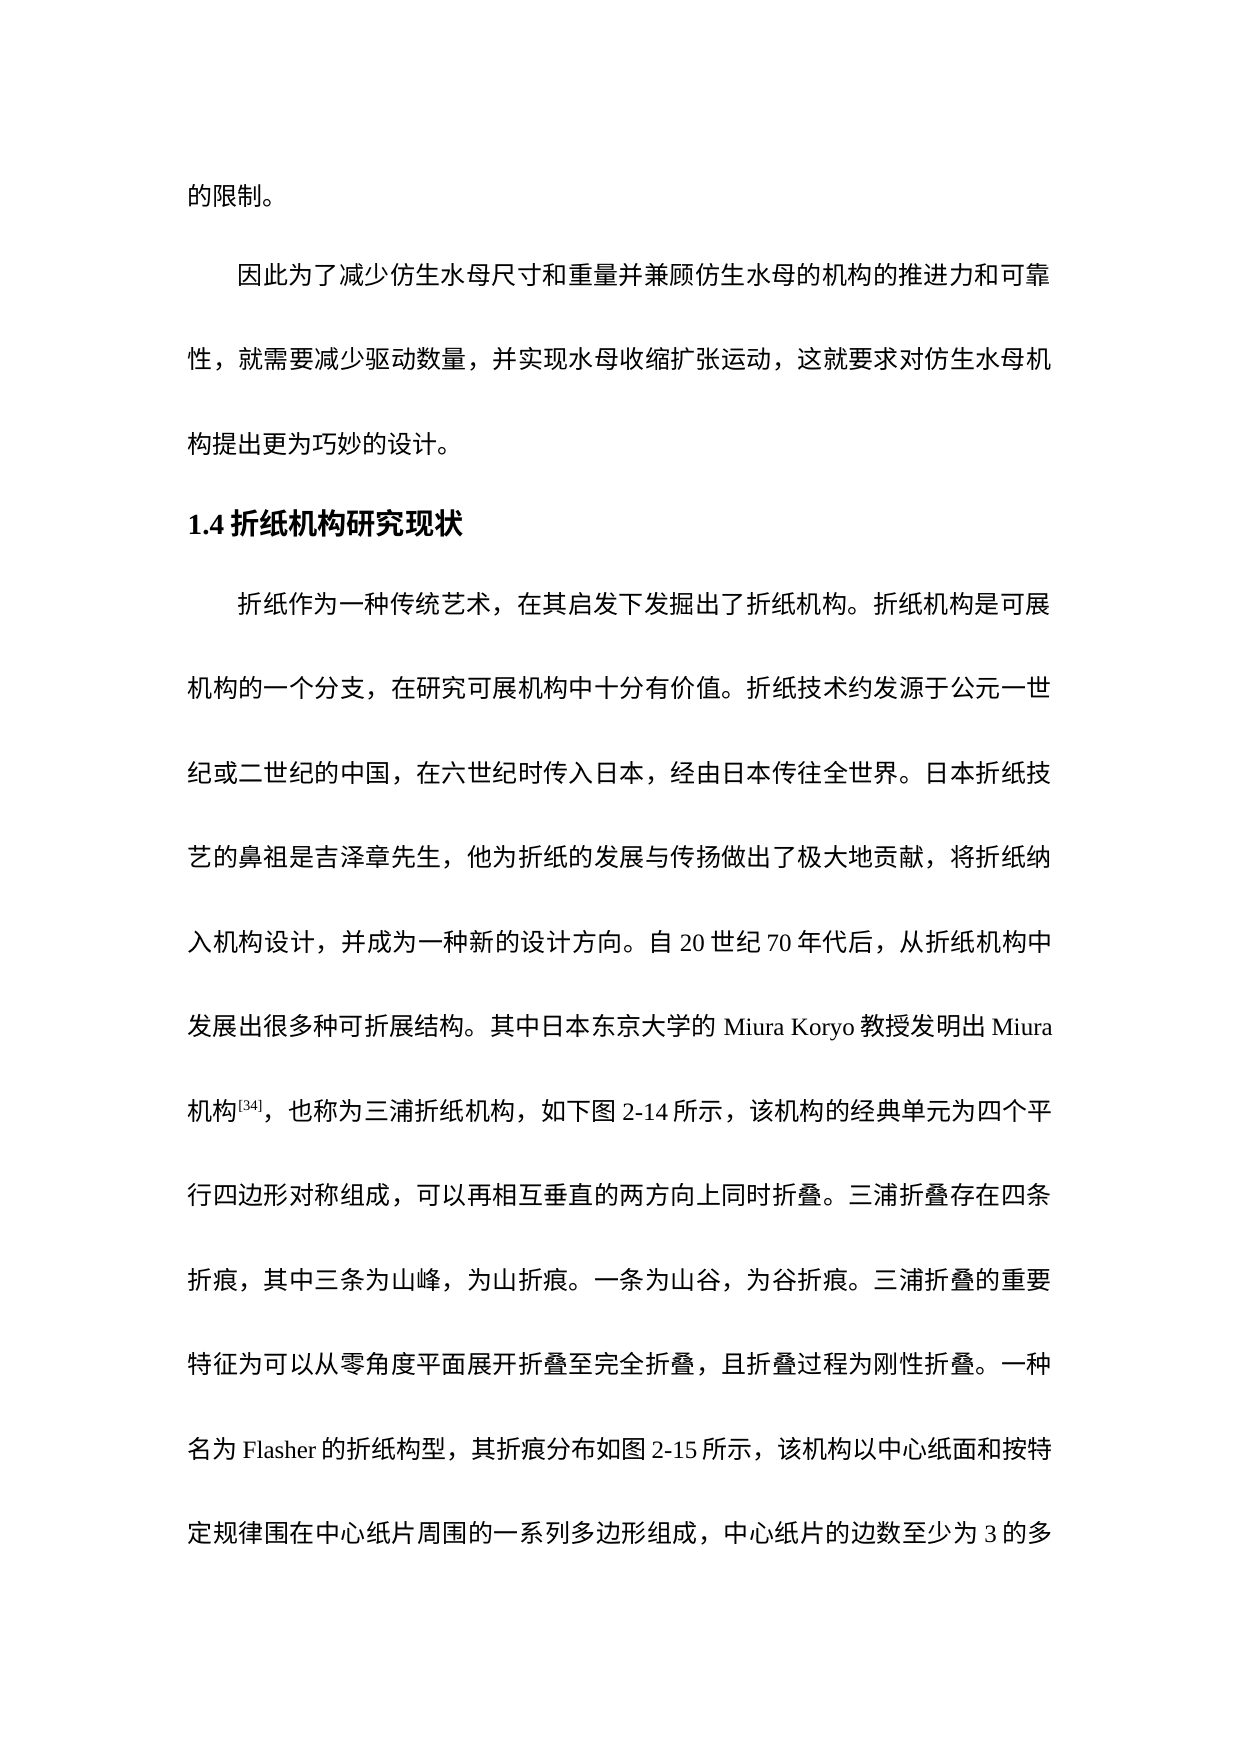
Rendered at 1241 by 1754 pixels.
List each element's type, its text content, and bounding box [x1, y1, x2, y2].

subtitle 1.4折纸机构研究现状 [187, 489, 1053, 554]
text 因此为了减少仿生水母尺寸和重量并兼顾仿生水母的机构的推进力和可靠性，就需要减少驱动数量，并实现水母收缩扩张运动，这就要求对仿生水母机构提出更为巧妙的设计。 [187, 241, 1053, 475]
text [187, 570, 1053, 1564]
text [187, 162, 1053, 227]
